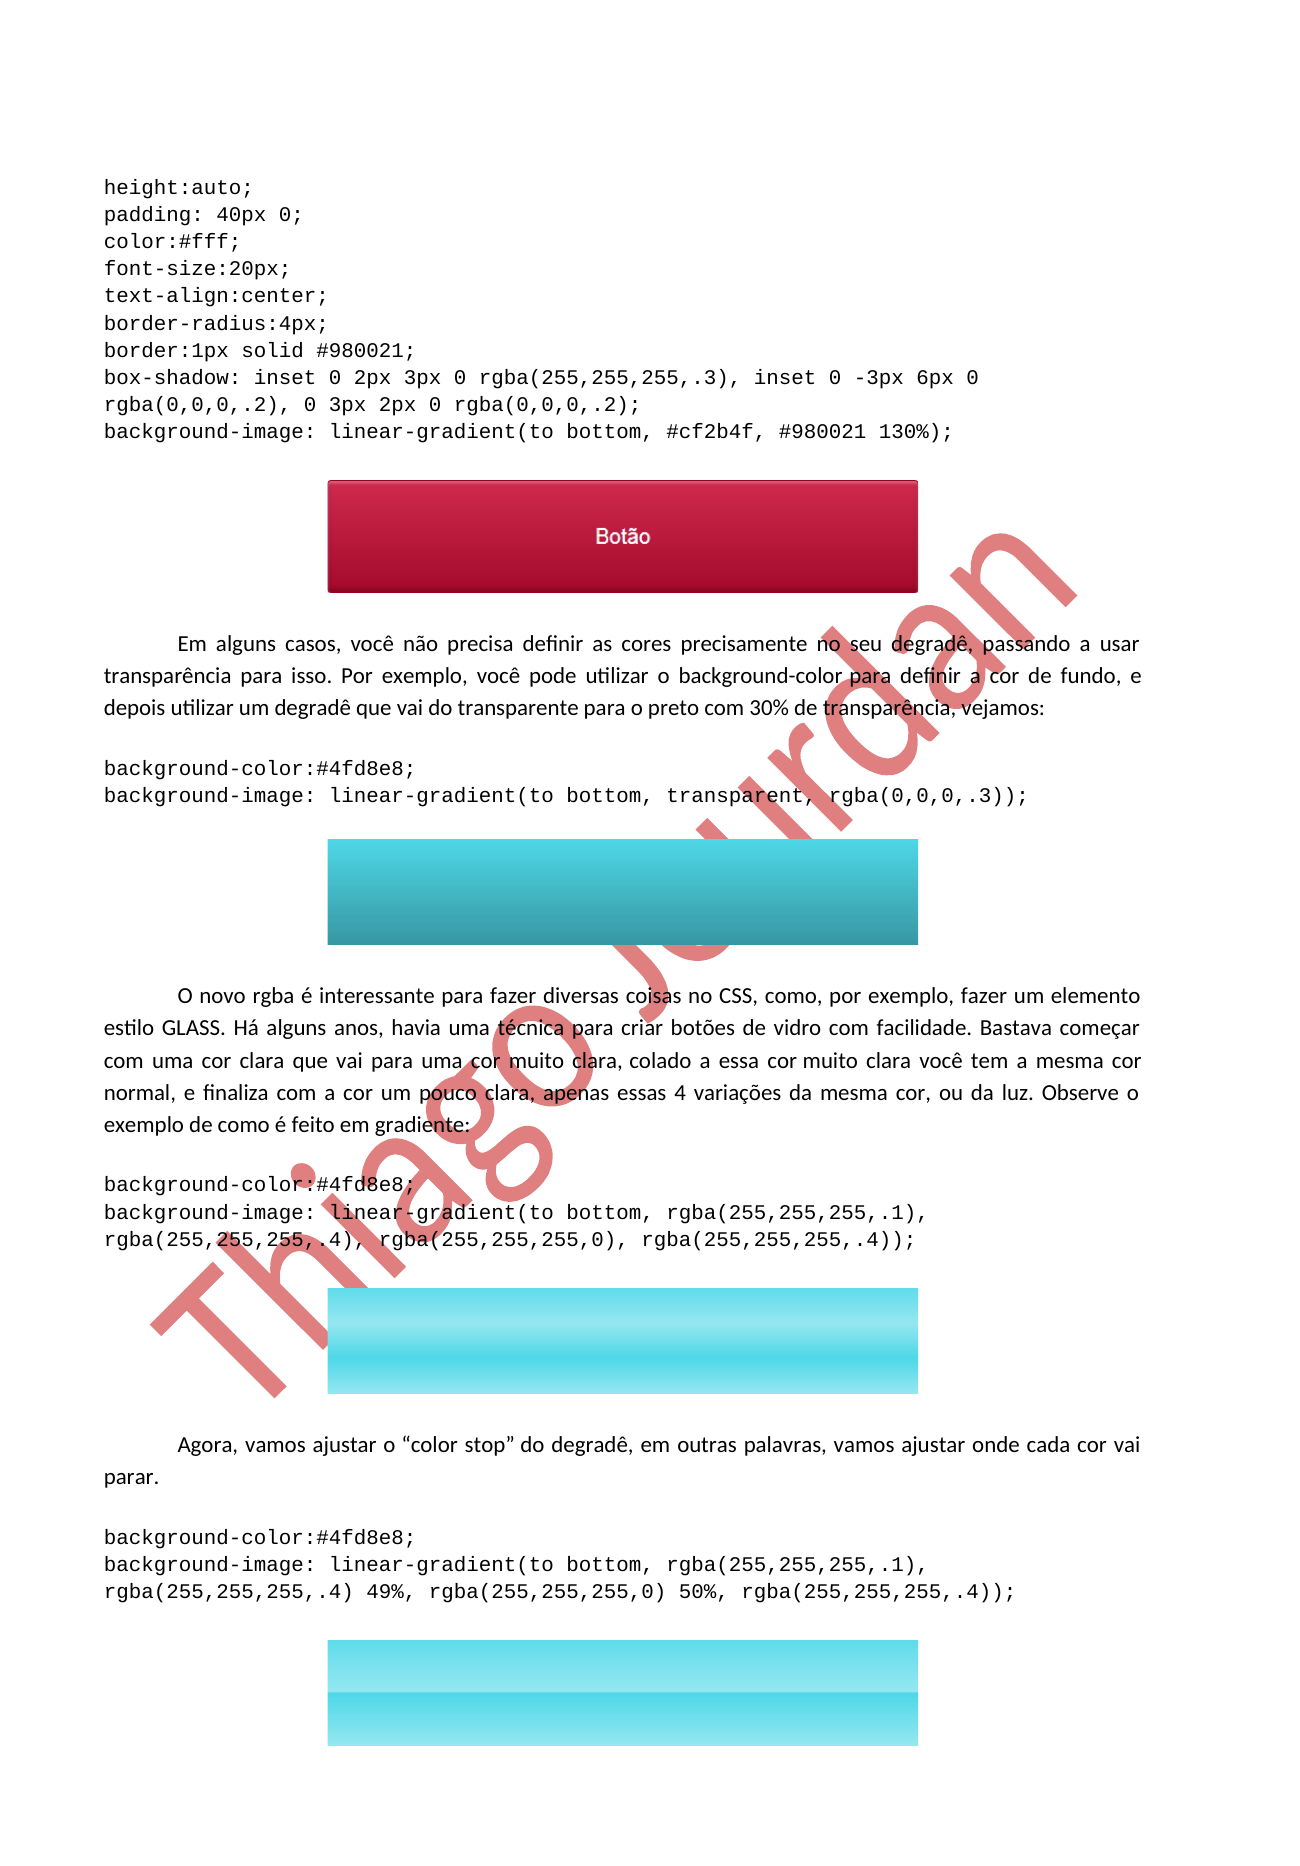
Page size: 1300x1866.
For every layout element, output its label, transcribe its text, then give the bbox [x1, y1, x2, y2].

text background-image: linear-gradient(to bottom, rgba(255,255,255,.1), rgba(255,255,255,.4) 49%, rgba(255,255,255,0) 50%, rgba(255,255,255,.4)); [103, 1554, 1142, 1605]
text border:1px solid #980021; [103, 340, 1142, 363]
text text-align:center; [103, 286, 1142, 309]
picture [327, 480, 919, 593]
text border-radius:4px; [103, 313, 1142, 336]
text background-color:#4fd8e8; [103, 1174, 1142, 1198]
picture [327, 1288, 919, 1394]
text background-color:#4fd8e8; [103, 1527, 1142, 1550]
text background-image: linear-gradient(to bottom, transparent, rgba(0,0,0,.3)); [103, 785, 1142, 809]
text color:#fff; [103, 231, 1142, 255]
text background-image: linear-gradient(to bottom, rgba(255,255,255,.1), rgba(255,255,255,.4), rgba(255,255,255,0), rgba(255,255,255,.4)); [103, 1202, 1142, 1252]
text box-shadow: inset 0 2px 3px 0 rgba(255,255,255,.3), inset 0 -3px 6px 0 rgba(0,0,0,.2), 0 3px 2px 0 rgba(0,0,0,.2); [103, 367, 1142, 418]
picture [327, 839, 919, 945]
text background-image: linear-gradient(to bottom, #cf2b4f, #980021 130%); [103, 421, 1142, 445]
text height:auto; [103, 177, 1142, 200]
text background-color:#4fd8e8; [103, 758, 1142, 782]
text O novo rgba é interessante para fazer diversas coisas no CSS, como, por exemplo, fazer um elemento estilo GLASS. Há alguns anos, havia uma técnica para criar botões de vidro com facilidade. Bastava começar com uma cor clara que vai para uma cor muito clara, colado a essa cor muito clara você tem a mesma cor normal, e finaliza com a cor um pouco clara, apenas essas 4 variações da mesma cor, ou da luz. Observe o exemplo de como é feito em gradiente: [103, 981, 1142, 1138]
text Em alguns casos, você não precisa definir as cores precisamente no seu degradê, passando a usar transparência para isso. Por exemplo, você pode utilizar o background-color para definir a cor de fundo, e depois utilizar um degradê que vai do transparente para o preto com 30% de transparência, vejamos: [103, 629, 1142, 722]
text font-size:20px; [103, 258, 1142, 282]
text Agora, vamos ajustar o “color stop” do degradê, em outras palavras, vamos ajustar onde cada cor vai parar. [103, 1430, 1142, 1490]
text padding: 40px 0; [103, 204, 1142, 228]
picture [327, 1640, 919, 1746]
